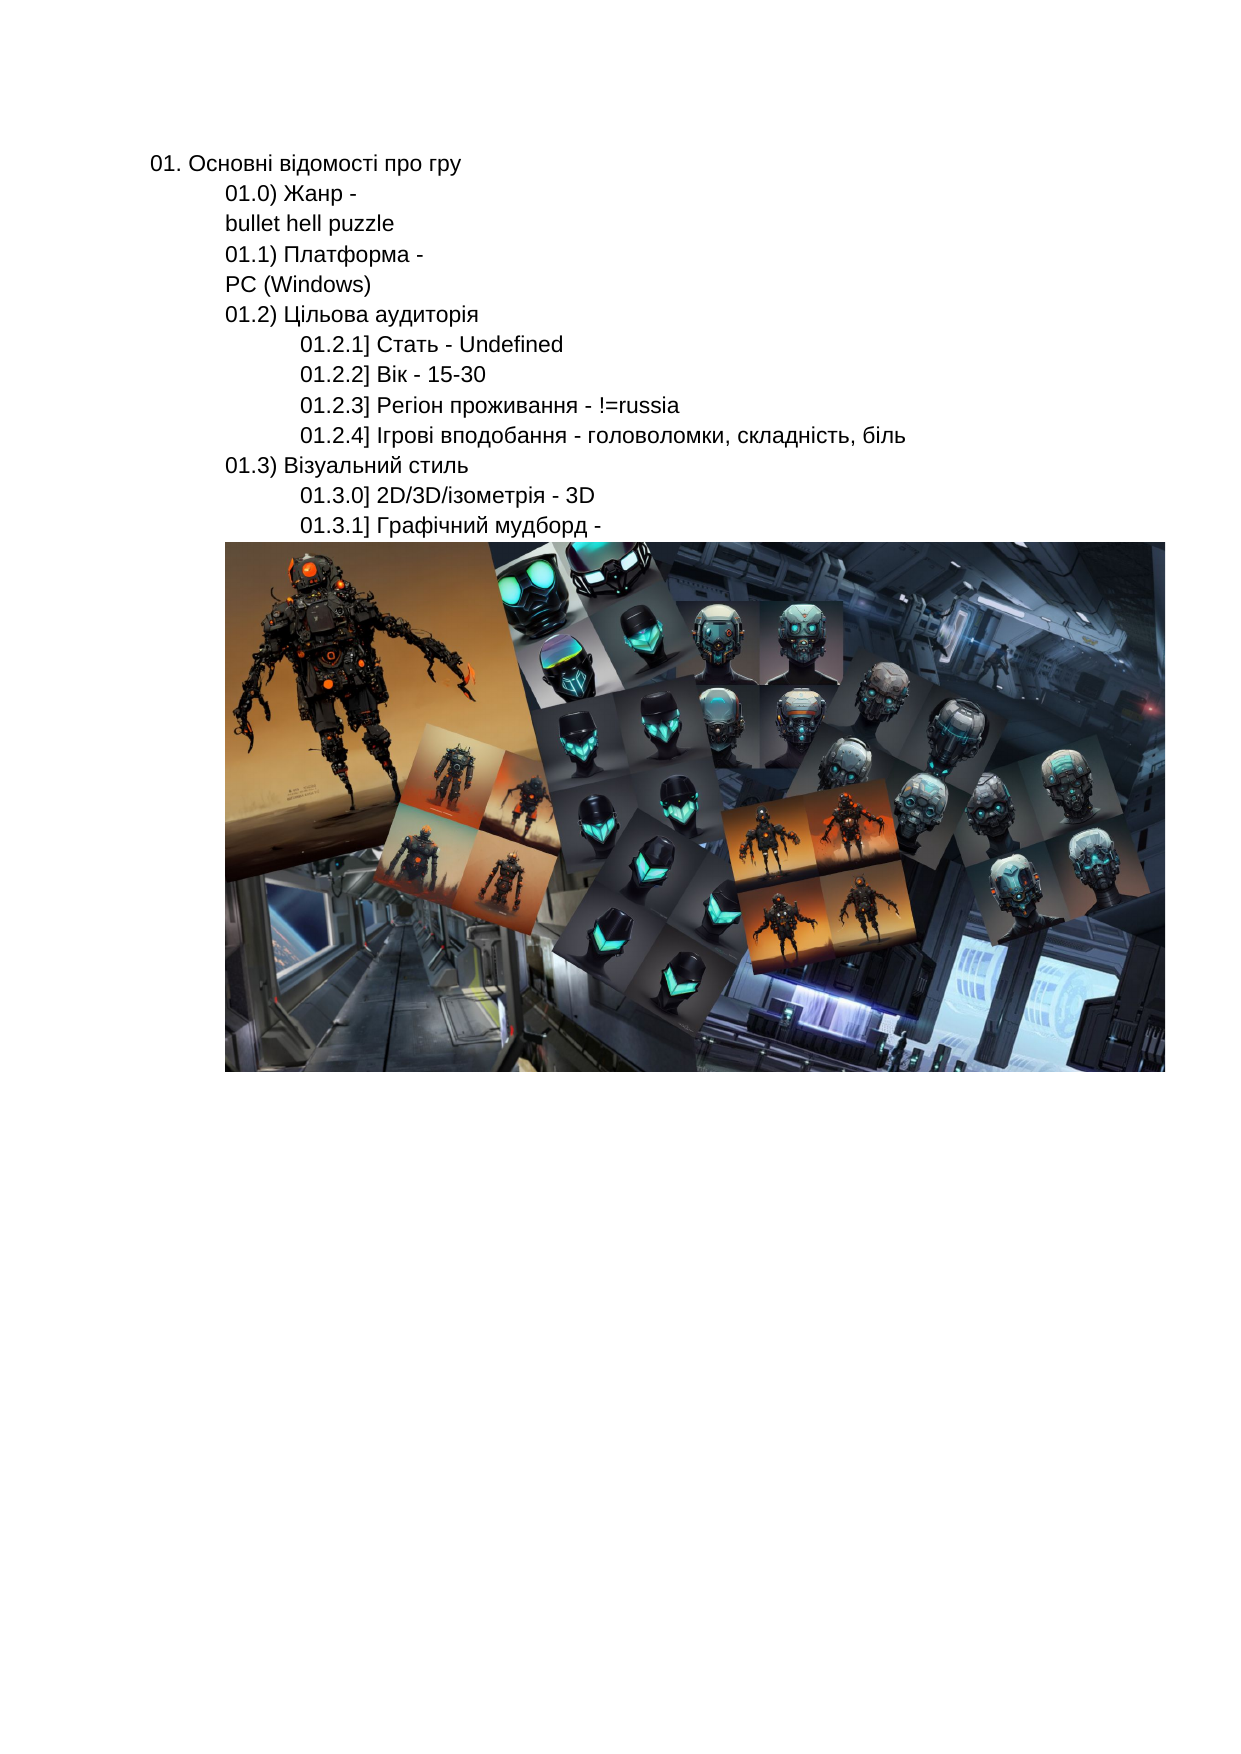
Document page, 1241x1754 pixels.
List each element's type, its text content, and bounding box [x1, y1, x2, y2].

text 01.3.0] 2D/3D/ізометрія - 3D [225, 482, 1090, 509]
text 01.2.4] Ігрові вподобання - головоломки, складність, біль [225, 422, 1090, 448]
text bullet hell puzzle [225, 210, 1090, 237]
text 01.2) Цільова аудиторія [225, 301, 1090, 327]
text 01.2.1] Стать - Undefined [225, 331, 1090, 358]
text 01.2.2] Вік - 15-30 [225, 361, 1090, 388]
picture [225, 542, 1166, 1072]
text 01. Основні відомості про гру [150, 150, 1090, 176]
text 01.3.1] Графічний мудборд - [225, 512, 1090, 542]
text 01.3) Візуальний стиль [225, 452, 1090, 478]
text PC (Windows) [150, 271, 1090, 297]
text 01.1) Платформа - [225, 241, 1090, 267]
text 01.0) Жанр - [225, 180, 1090, 207]
text 01.2.3] Регіон проживання - !=russia [225, 392, 1090, 418]
